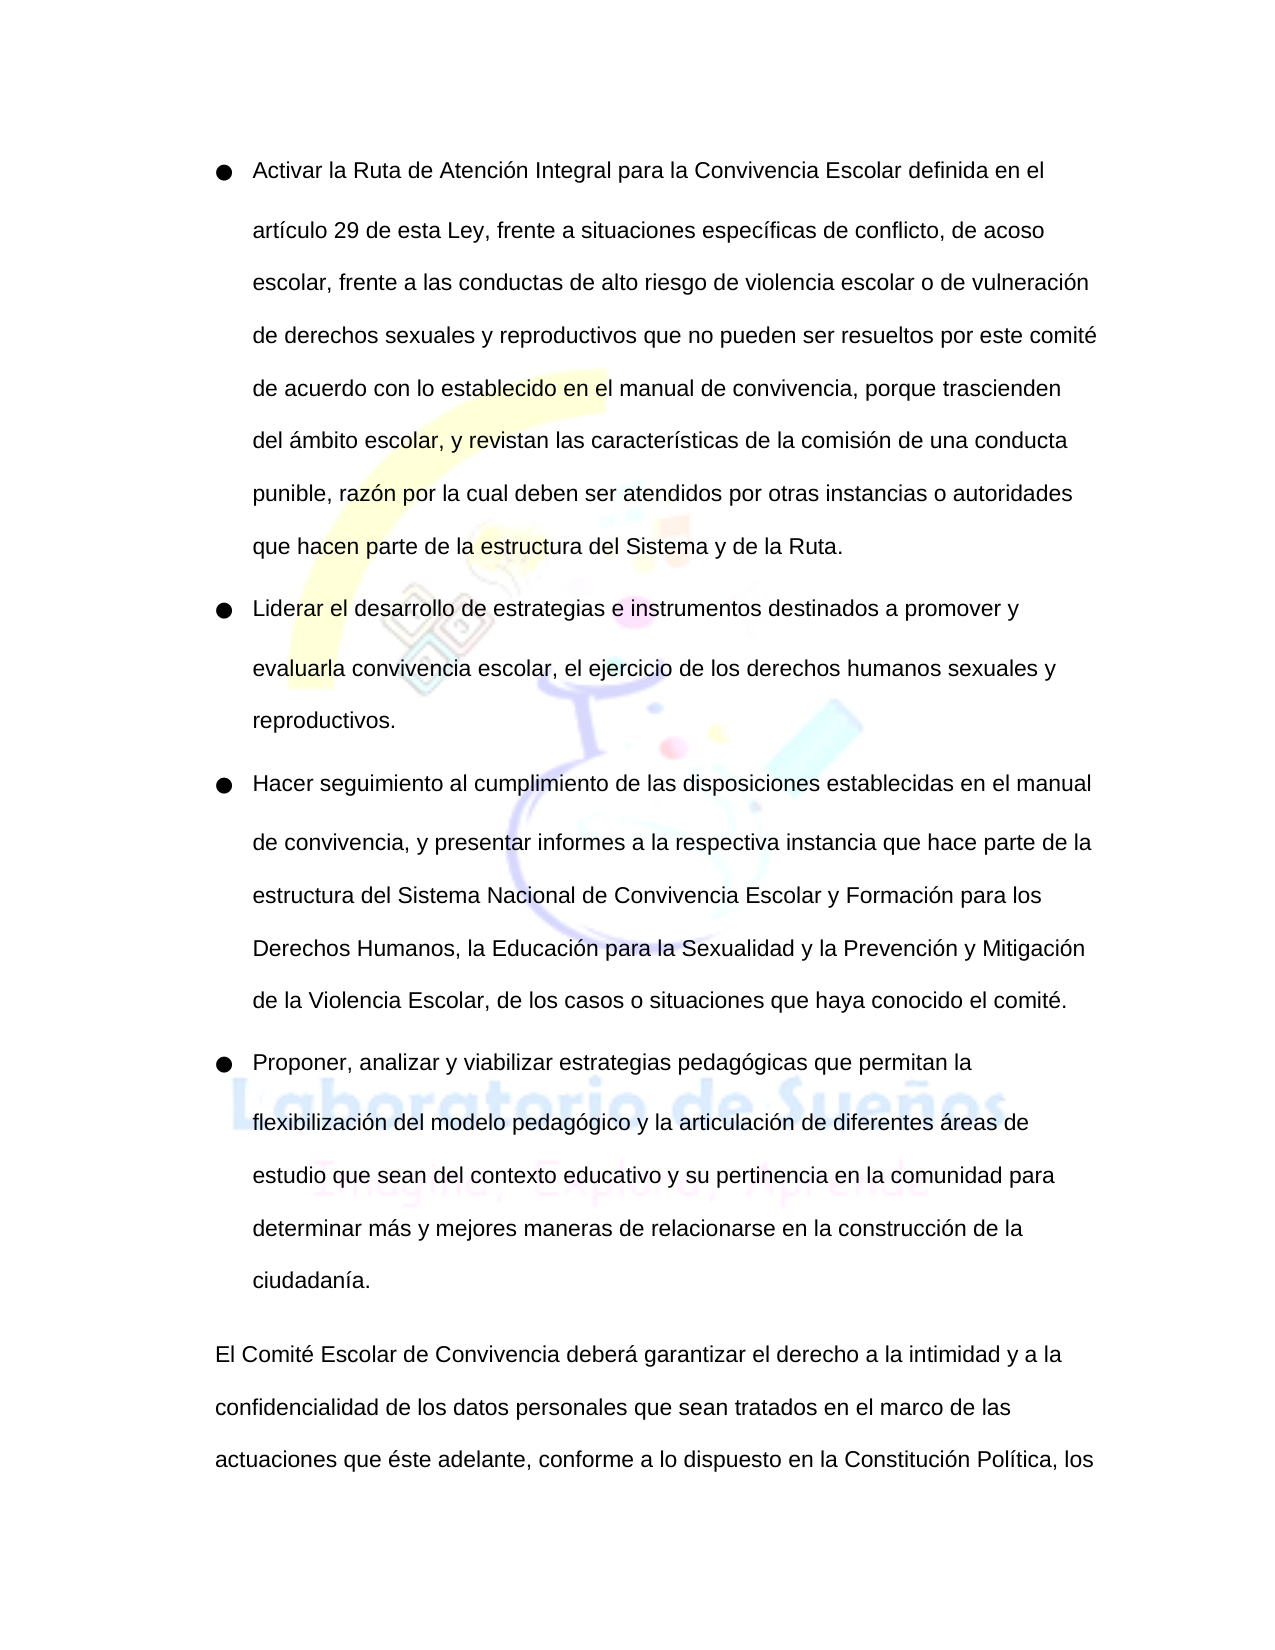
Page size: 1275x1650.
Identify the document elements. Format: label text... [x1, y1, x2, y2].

list Activar la Ruta de Atención Integral para la Convivencia Escolar definida en el artículo 29 de esta Ley, frente a situaciones específicas de conflicto, de acoso escolar, frente a las conductas de alto riesgo de violencia escolar o de vulneración de derechos sexuales y reproductivos que no pueden ser resueltos por este comité de acuerdo con lo establecido en el manual de convivencia, porque trascienden del ámbito escolar, y revistan las características de la comisión de una conducta punible, razón por la cual deben ser atendidos por otras instancias o autoridades que hacen parte de la estructura del Sistema y de la Ruta. [215, 148, 1098, 559]
list Proponer, analizar y viabilizar estrategias pedagógicas que permitan la flexibilización del modelo pedagógico y la articulación de diferentes áreas de estudio que sean del contexto educativo y su pertinencia en la comunidad para determinar más y mejores maneras de relacionarse en la construcción de la ciudadanía. [215, 1040, 1098, 1293]
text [215, 1341, 1098, 1472]
list Liderar el desarrollo de estrategias e instrumentos destinados a promover y evaluarla convivencia escolar, el ejercicio de los derechos humanos sexuales y reproductivos. [215, 586, 1098, 734]
list Hacer seguimiento al cumplimiento de las disposiciones establecidas en el manual de convivencia, y presentar informes a la respectiva instancia que hace parte de la estructura del Sistema Nacional de Convivencia Escolar y Formación para los Derechos Humanos, la Educación para la Sexualidad y la Prevención y Mitigación de la Violencia Escolar, de los casos o situaciones que haya conocido el comité. [215, 760, 1098, 1014]
